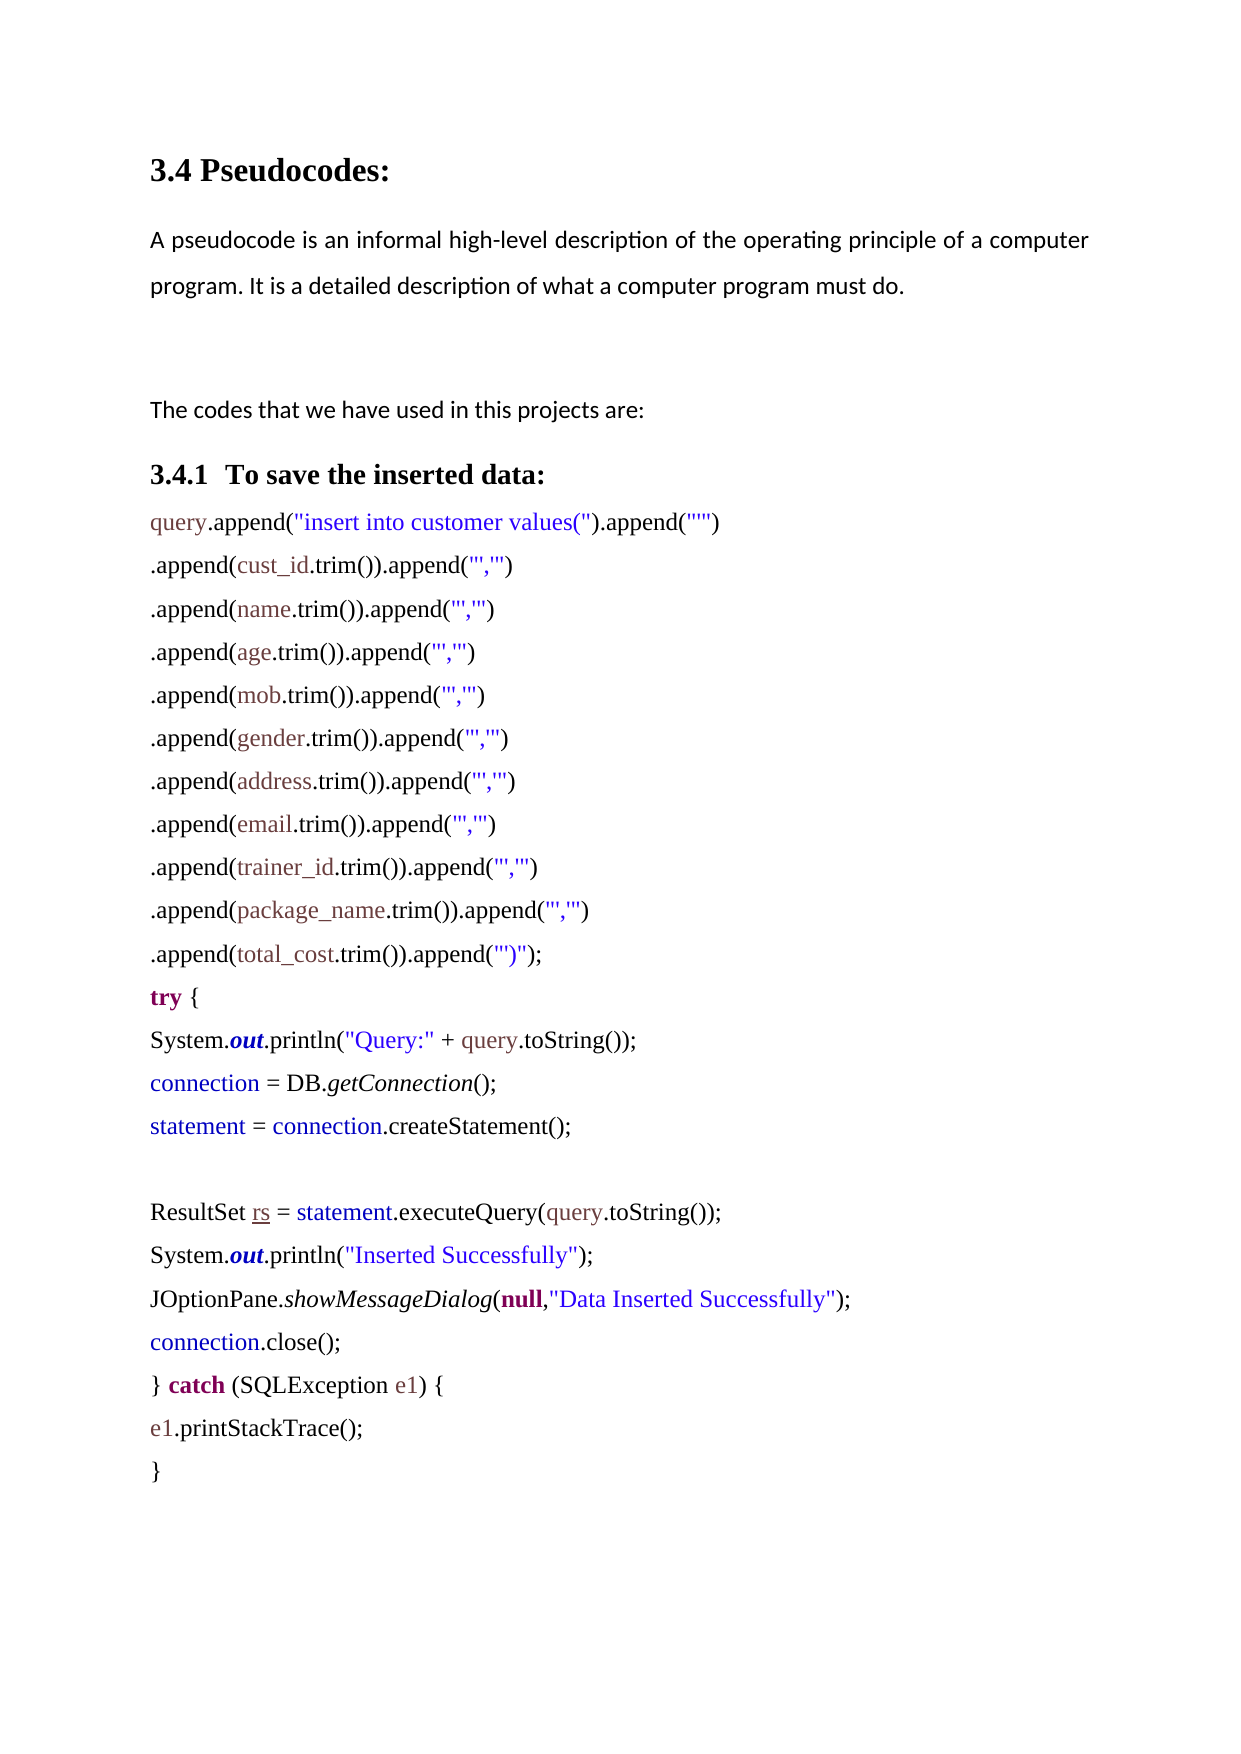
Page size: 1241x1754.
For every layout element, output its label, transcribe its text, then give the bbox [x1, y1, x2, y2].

text .append(age.trim()).append("','") [150, 637, 1090, 666]
text .append(email.trim()).append("','") [150, 809, 1090, 838]
text System.out.println("Query:" + query.toString()); [150, 1025, 1090, 1054]
text e1.printStackTrace(); [150, 1413, 1090, 1442]
text .append(mob.trim()).append("','") [150, 680, 1090, 709]
text .append(package_name.trim()).append("','") [150, 896, 1090, 924]
text .append(address.trim()).append("','") [150, 766, 1090, 795]
text .append(gender.trim()).append("','") [150, 723, 1090, 752]
text ResultSet rs = statement.executeQuery(query.toString()); [150, 1197, 1090, 1226]
text .append(name.trim()).append("','") [150, 594, 1090, 622]
text .append(cust_id.trim()).append("','") [150, 551, 1090, 579]
text } catch (SQLException e1) { [150, 1370, 1090, 1399]
list To save the inserted data: [150, 457, 1090, 491]
text connection = DB.getConnection(); [150, 1068, 1090, 1097]
text 3.4 Pseudocodes: [150, 150, 1090, 188]
text System.out.println("Inserted Successfully"); [150, 1241, 1090, 1269]
text connection.close(); [150, 1327, 1090, 1356]
text The codes that we have used in this projects are: [150, 395, 1090, 425]
text A pseudocode is an informal high-level description of the operating principle of a computer program. It is a detailed description of what a computer program must do. [150, 224, 1090, 300]
text JOptionPane.showMessageDialog(null,"Data Inserted Successfully"); [150, 1284, 1090, 1312]
text query.append("insert into customer values(").append("'") [150, 507, 1090, 536]
text .append(trainer_id.trim()).append("','") [150, 852, 1090, 881]
text try { [150, 982, 1090, 1011]
text .append(total_cost.trim()).append("')"); [150, 939, 1090, 967]
text statement = connection.createStatement(); [150, 1111, 1090, 1140]
text } [150, 1456, 1090, 1485]
